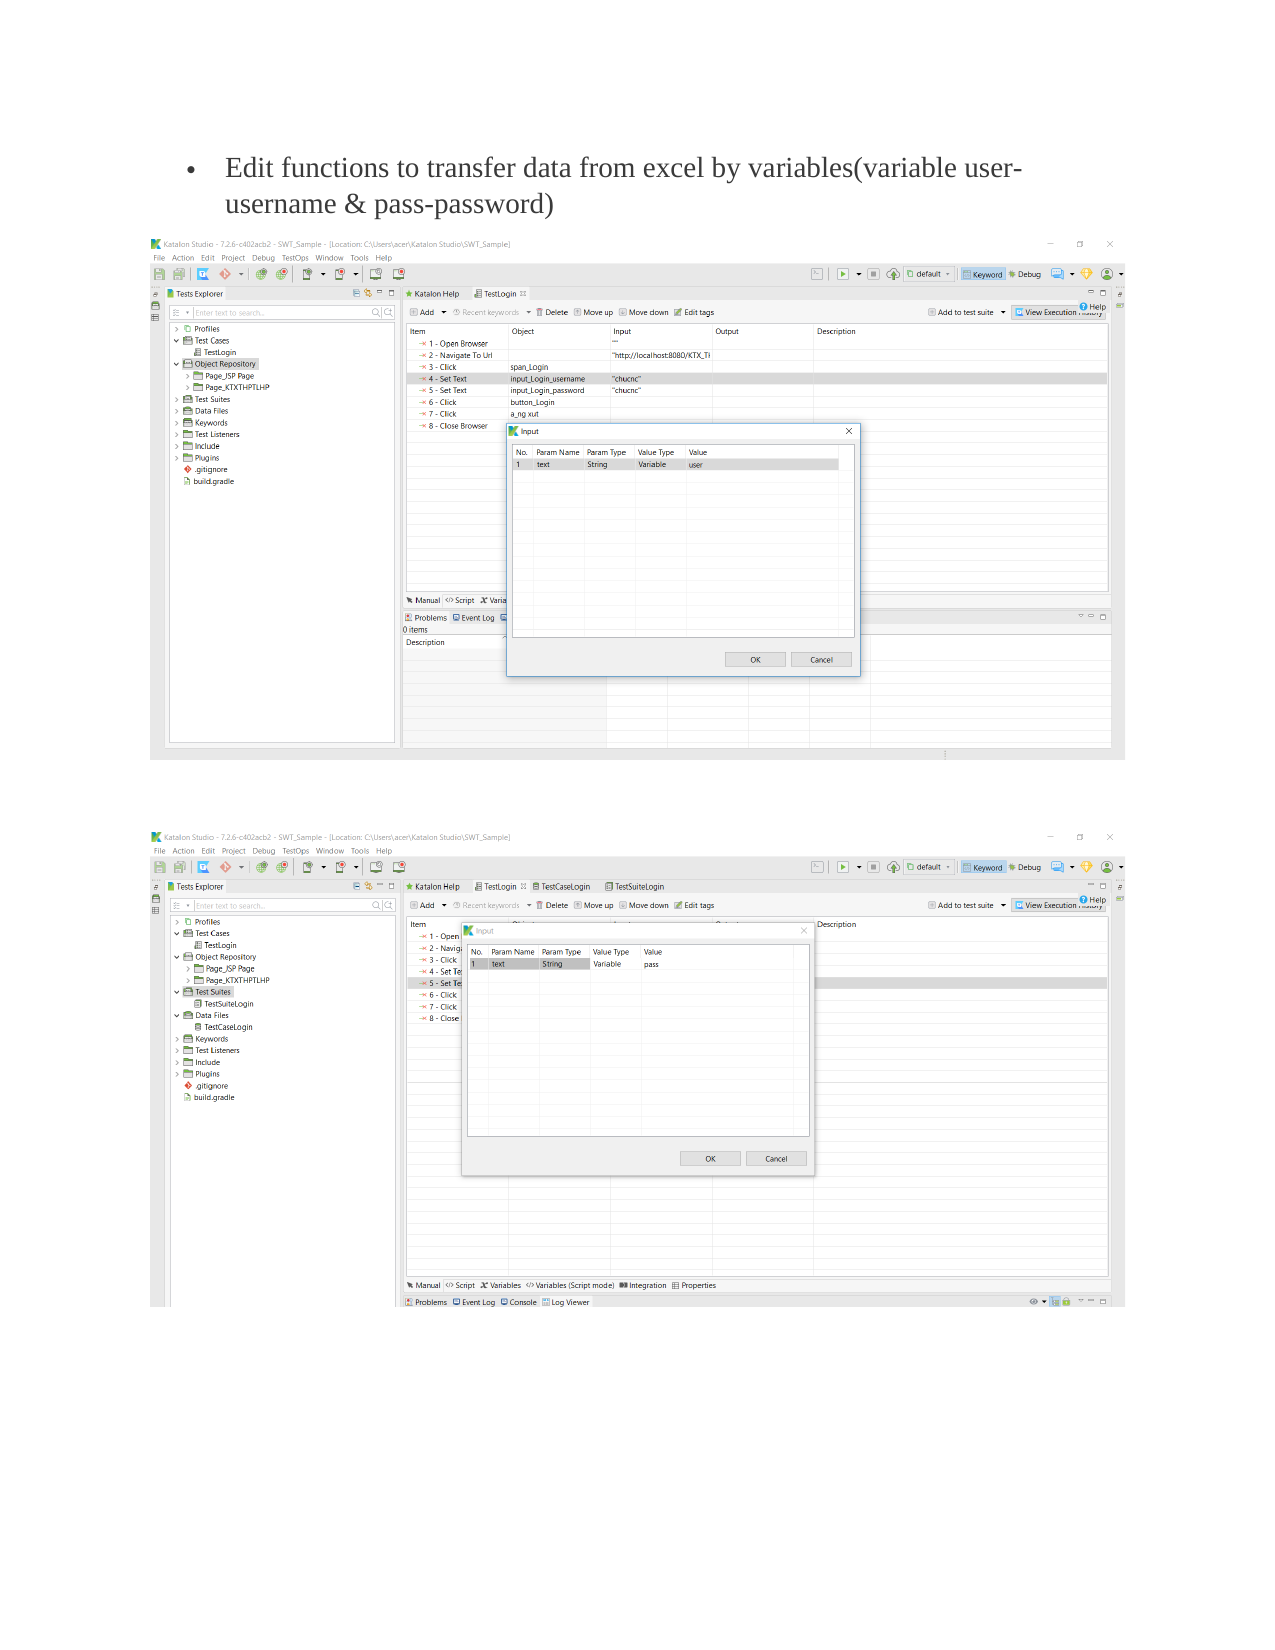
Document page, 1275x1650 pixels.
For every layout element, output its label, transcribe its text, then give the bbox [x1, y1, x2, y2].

list Edit functions to transfer data from excel by variables(variable user-username & pass-password) [187, 150, 1125, 220]
picture [150, 238, 1125, 760]
picture [150, 831, 1125, 1307]
